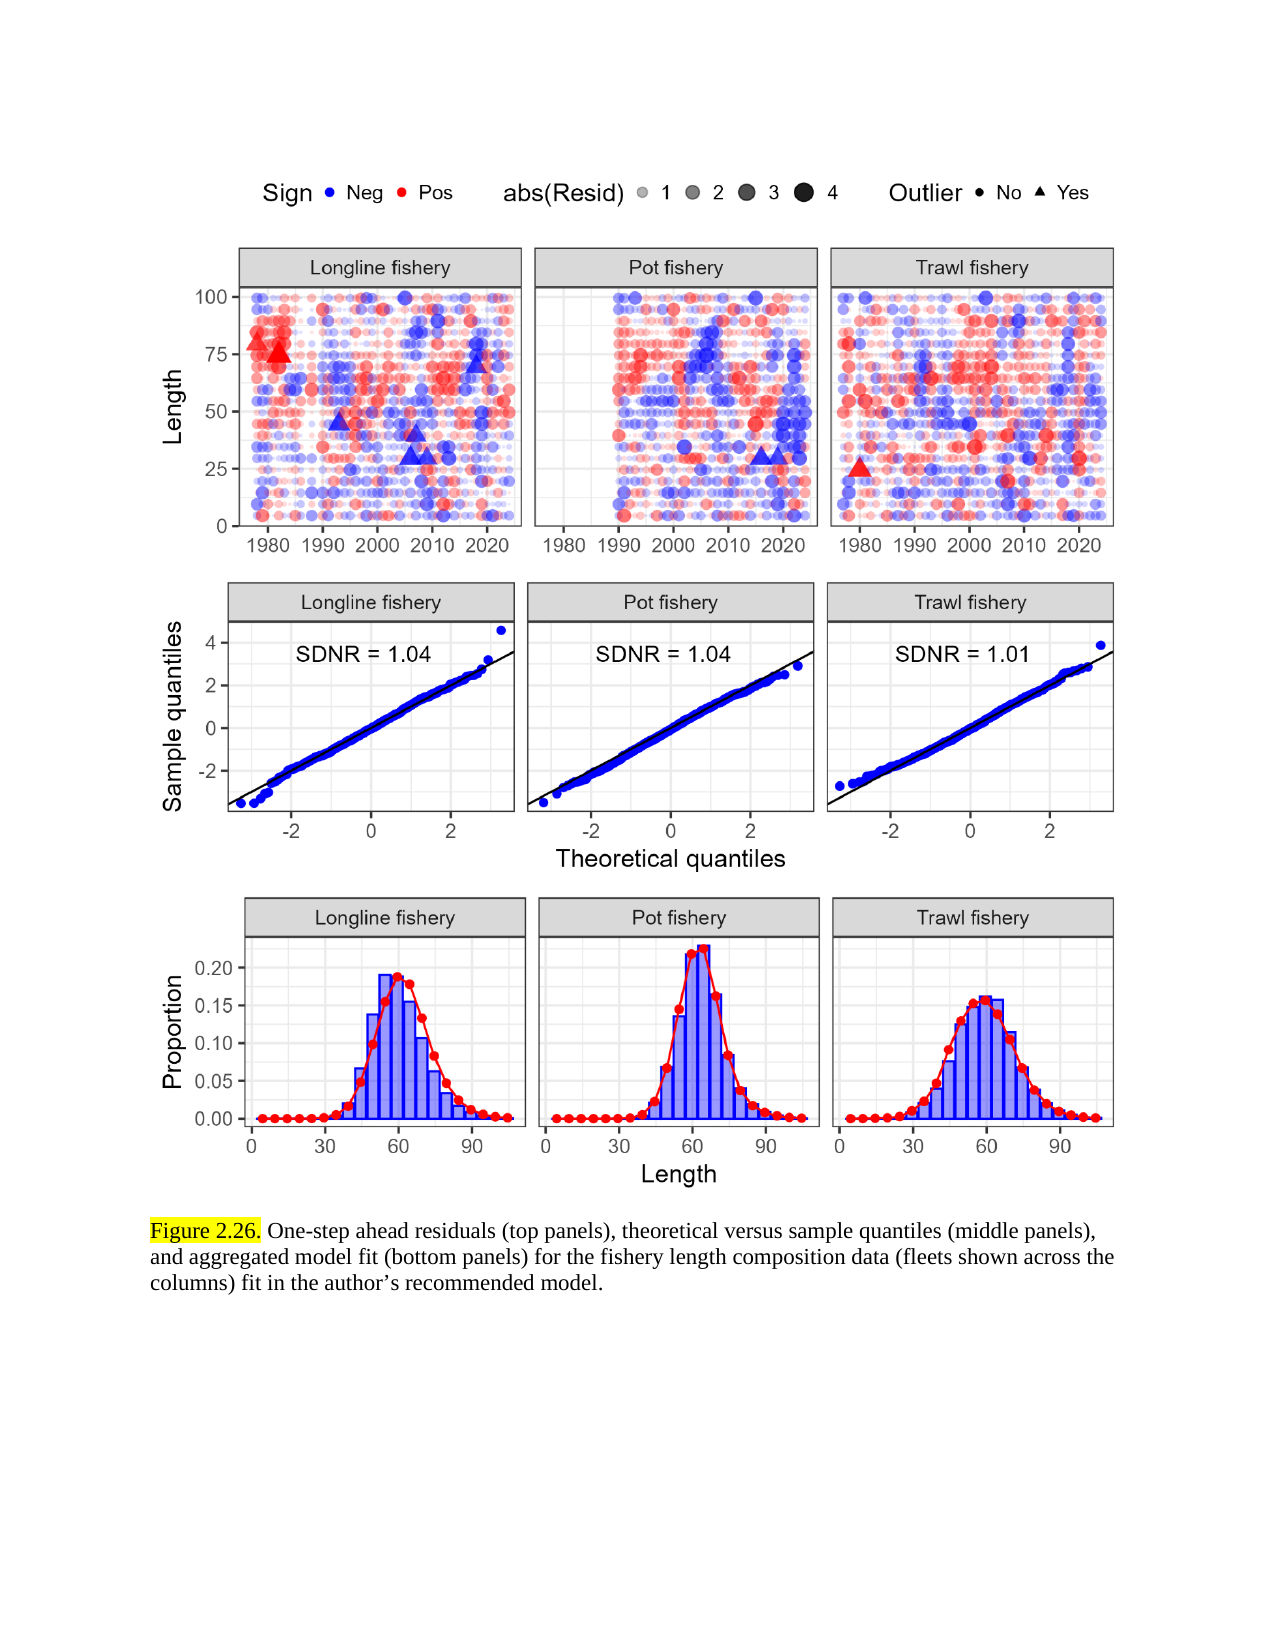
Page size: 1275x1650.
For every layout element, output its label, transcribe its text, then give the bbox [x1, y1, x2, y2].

picture [150, 150, 1125, 1200]
subtitle Figure 2.26. One-step ahead residuals (top panels), theoretical versus sample quantiles (middle panels), and aggregated model fit (bottom panels) for the fishery length composition data (fleets shown across the columns) fit in the author’s recommended model. [150, 1217, 1125, 1296]
